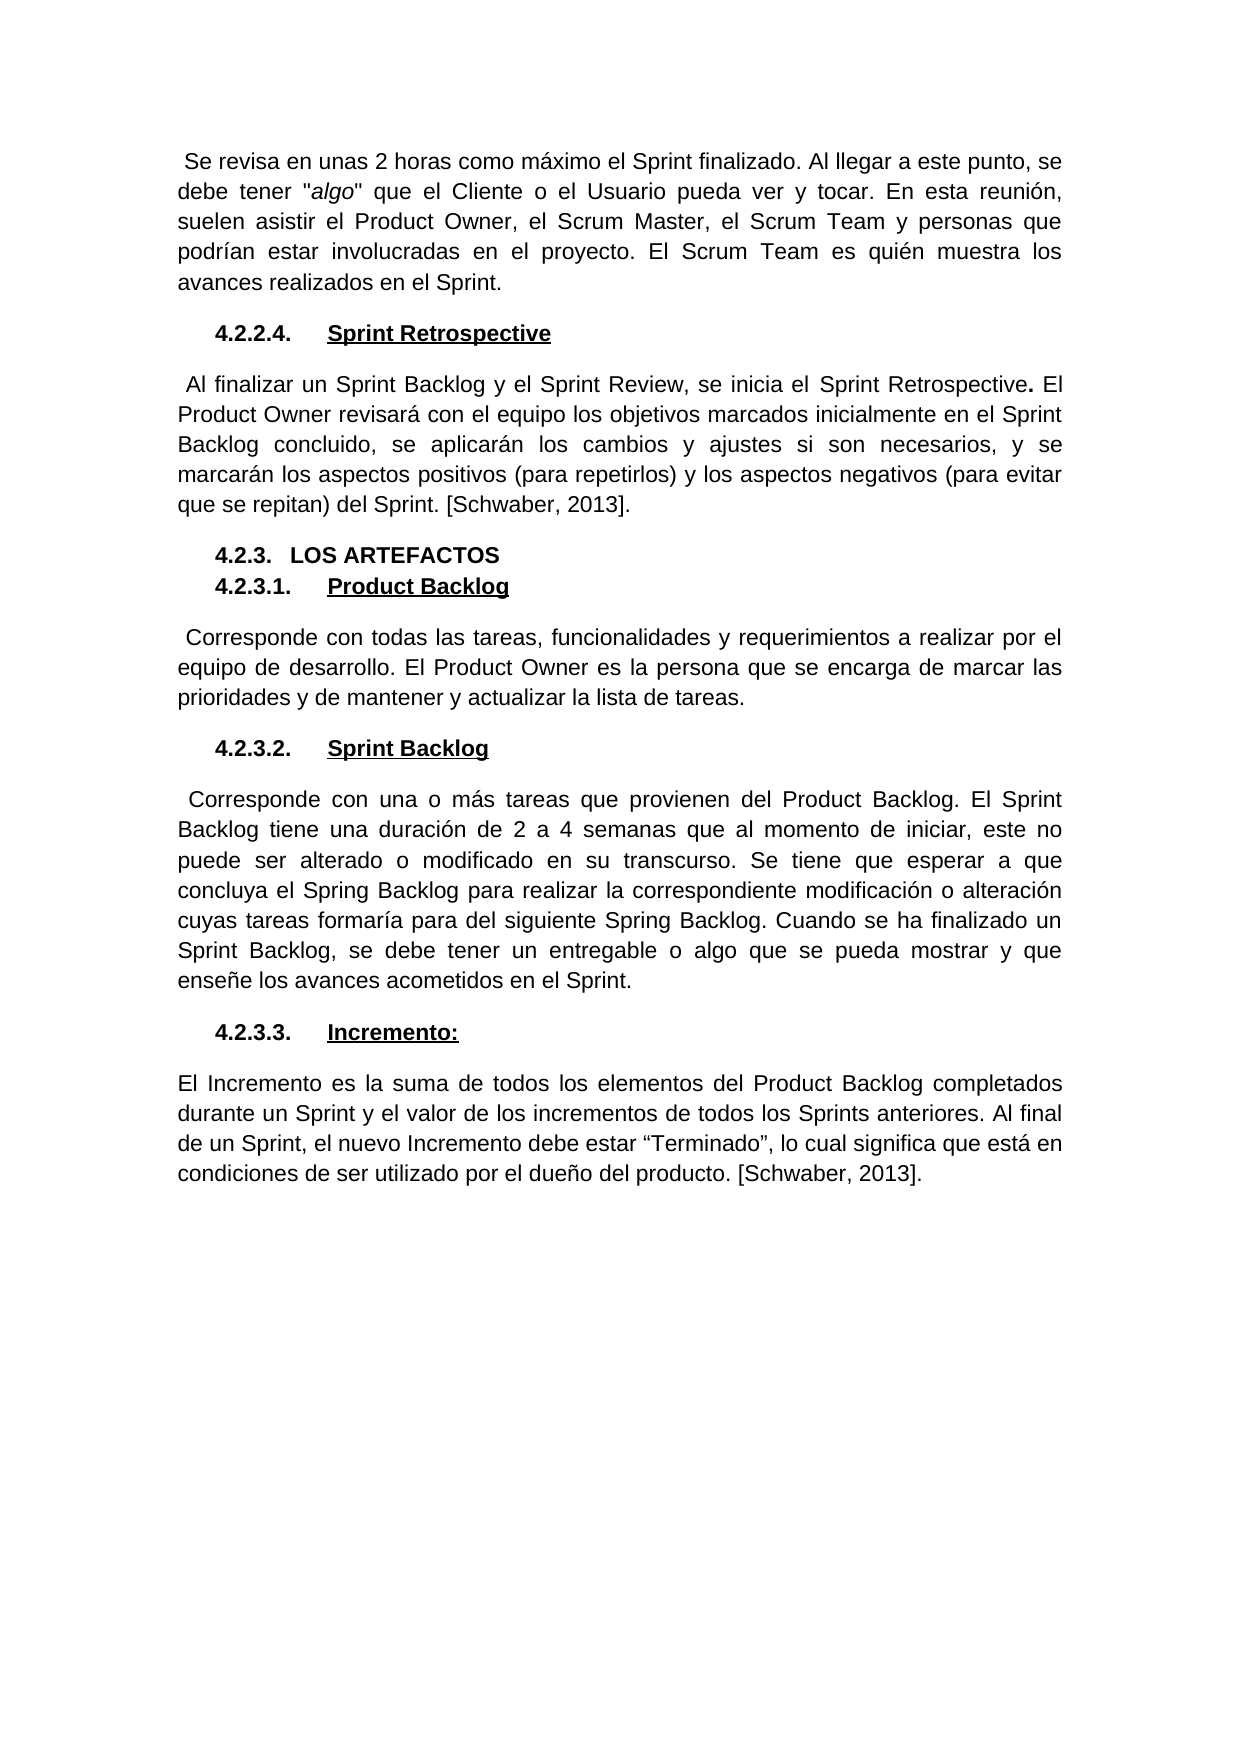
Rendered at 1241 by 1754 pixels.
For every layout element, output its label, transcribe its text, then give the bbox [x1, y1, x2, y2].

text El Incremento es la suma de todos los elementos del Product Backlog completados durante un Sprint y el valor de los incrementos de todos los Sprints anteriores. Al final de un Sprint, el nuevo Incremento debe estar “Terminado”, lo cual significa que está en condiciones de ser utilizado por el dueño del producto. [Schwaber, 2013]. [177, 1069, 1063, 1186]
list Incremento: [215, 1018, 1063, 1045]
list Product Backlog [215, 573, 1063, 599]
list Sprint Retrospective [215, 319, 1063, 346]
list LOS ARTEFACTOS [215, 542, 1063, 569]
text Se revisa en unas 2 horas como máximo el Sprint finalizado. Al llegar a este punto, se debe tener "algo" que el Cliente o el Usuario pueda ver y tocar. En esta reunión, suelen asistir el Product Owner, el Scrum Master, el Scrum Team y personas que podrían estar involucradas en el proyecto. El Scrum Team es quién muestra los avances realizados en el Sprint. [177, 148, 1063, 295]
text Al finalizar un Sprint Backlog y el Sprint Review, se inicia el Sprint Retrospective. El Product Owner revisará con el equipo los objetivos marcados inicialmente en el Sprint Backlog concluido, se aplicarán los cambios y ajustes si son necesarios, y se marcarán los aspectos positivos (para repetirlos) y los aspectos negativos (para evitar que se repitan) del Sprint. [Schwaber, 2013]. [177, 371, 1063, 518]
text Corresponde con una o más tareas que provienen del Product Backlog. El Sprint Backlog tiene una duración de 2 a 4 semanas que al momento de iniciar, este no puede ser alterado o modificado en su transcurso. Se tiene que esperar a que concluya el Spring Backlog para realizar la correspondiente modificación o alteración cuyas tareas formaría para del siguiente Spring Backlog. Cuando se ha finalizado un Sprint Backlog, se debe tener un entregable o algo que se pueda mostrar y que enseñe los avances acometidos en el Sprint. [177, 786, 1063, 994]
list Sprint Backlog [215, 735, 1063, 761]
text Corresponde con todas las tareas, funcionalidades y requerimientos a realizar por el equipo de desarrollo. El Product Owner es la persona que se encarga de marcar las prioridades y de mantener y actualizar la lista de tareas. [177, 624, 1063, 710]
